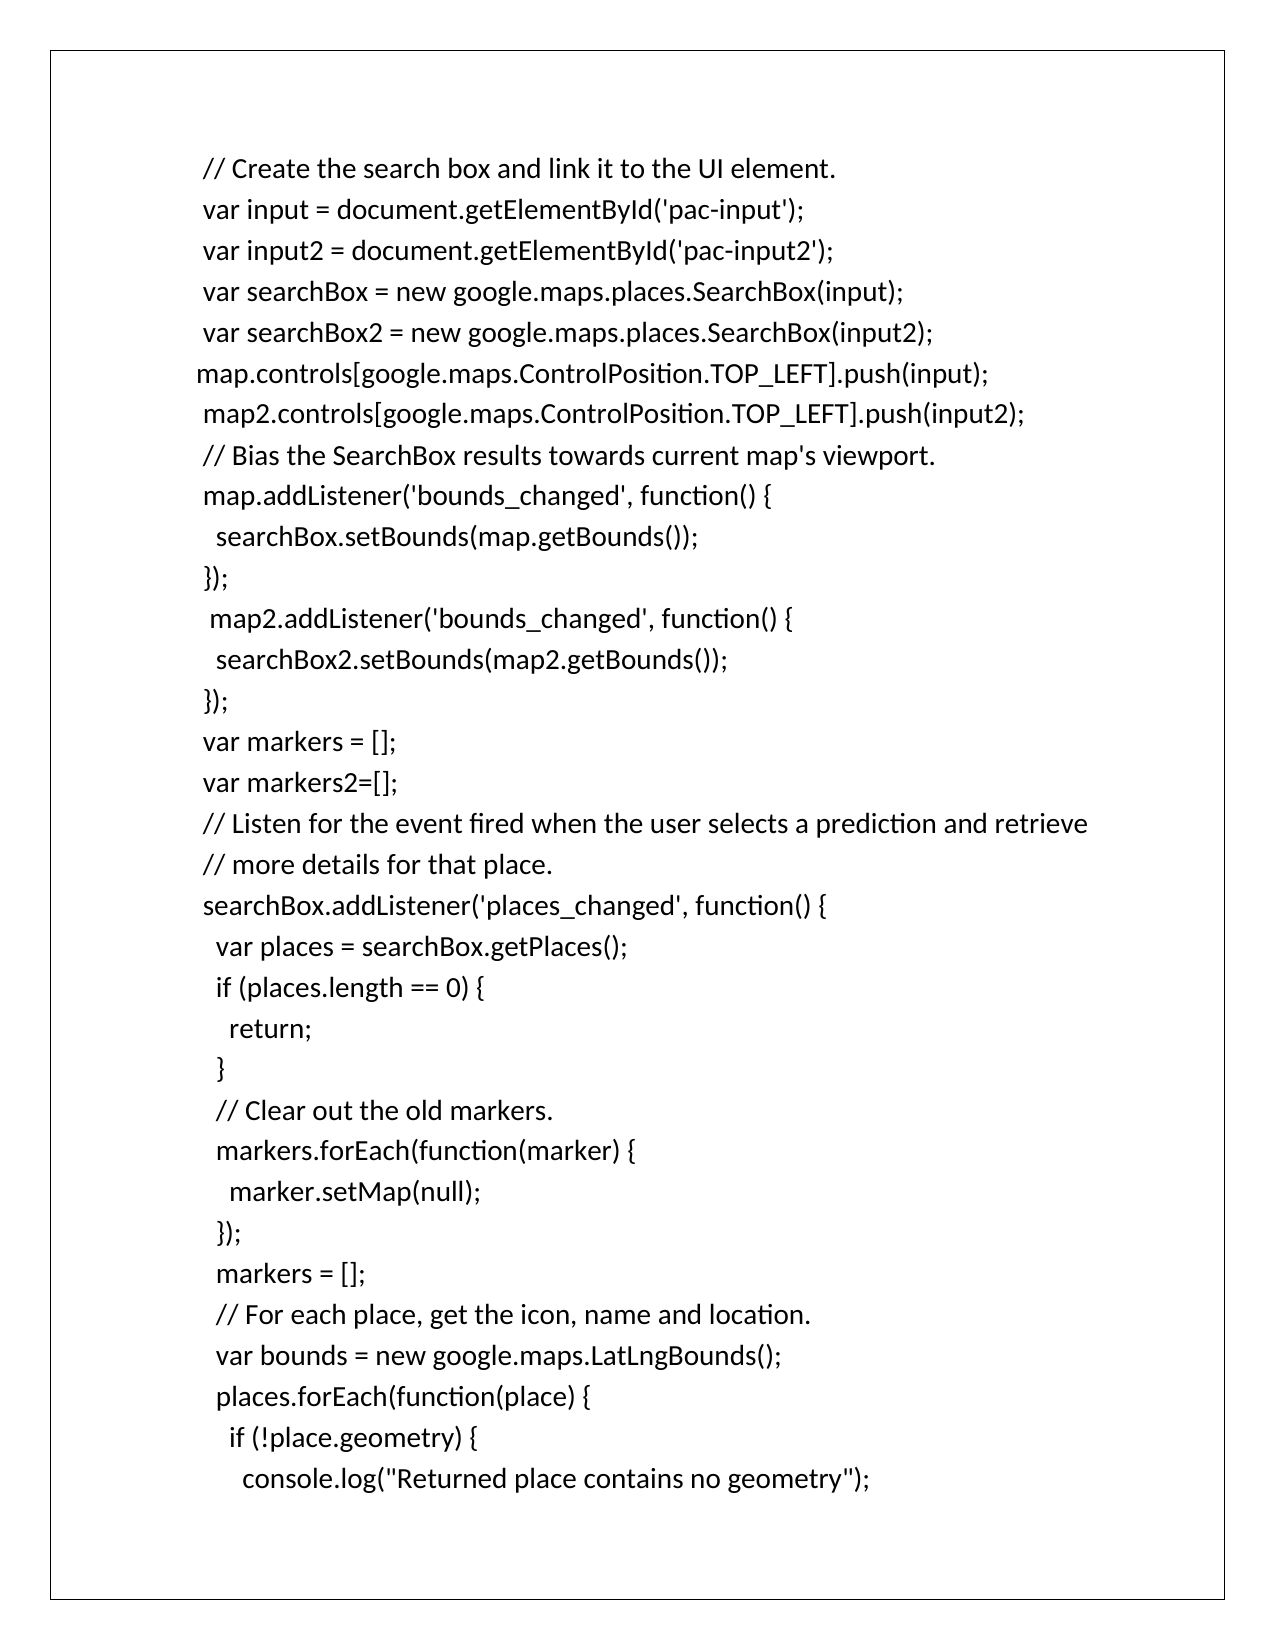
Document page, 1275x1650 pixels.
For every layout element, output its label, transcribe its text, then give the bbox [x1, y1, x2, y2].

text }); [150, 682, 1125, 718]
text searchBox.addListener('places_changed', function() { [150, 887, 1125, 922]
text if (places.length == 0) { [150, 969, 1125, 1004]
text markers = []; [150, 1255, 1125, 1291]
text // more details for that place. [150, 846, 1125, 882]
text map.addListener('bounds_changed', function() { [150, 477, 1125, 513]
text var markers = []; [150, 723, 1125, 759]
text map2.controls[google.maps.ControlPosition.TOP_LEFT].push(input2); [150, 396, 1125, 431]
text marker.setMap(null); [150, 1173, 1125, 1209]
text // Clear out the old markers. [150, 1092, 1125, 1127]
text }); [150, 559, 1125, 595]
text map.controls[google.maps.ControlPosition.TOP_LEFT].push(input); [150, 355, 1125, 390]
text return; [150, 1010, 1125, 1045]
text searchBox.setBounds(map.getBounds()); [150, 518, 1125, 554]
text // Bias the SearchBox results towards current map's viewport. [150, 437, 1125, 472]
text searchBox2.setBounds(map2.getBounds()); [150, 641, 1125, 677]
text map2.addListener('bounds_changed', function() { [150, 600, 1125, 636]
text var places = searchBox.getPlaces(); [150, 928, 1125, 963]
text var bounds = new google.maps.LatLngBounds(); [150, 1337, 1125, 1373]
text // Create the search box and link it to the UI element. [150, 150, 1125, 186]
text // For each place, get the icon, name and location. [150, 1296, 1125, 1332]
text var input2 = document.getElementById('pac-input2'); [150, 232, 1125, 267]
text var searchBox = new google.maps.places.SearchBox(input); [150, 273, 1125, 308]
text var searchBox2 = new google.maps.places.SearchBox(input2); [150, 314, 1125, 349]
text var markers2=[]; [150, 764, 1125, 800]
text // Listen for the event fired when the user selects a prediction and retrieve [150, 805, 1125, 841]
text } [150, 1051, 1125, 1086]
text markers.forEach(function(marker) { [150, 1132, 1125, 1168]
text var input = document.getElementById('pac-input'); [150, 191, 1125, 227]
text places.forEach(function(place) { [150, 1378, 1125, 1414]
text }); [150, 1214, 1125, 1250]
text console.log("Returned place contains no geometry"); [150, 1460, 1125, 1496]
text if (!place.geometry) { [150, 1419, 1125, 1455]
